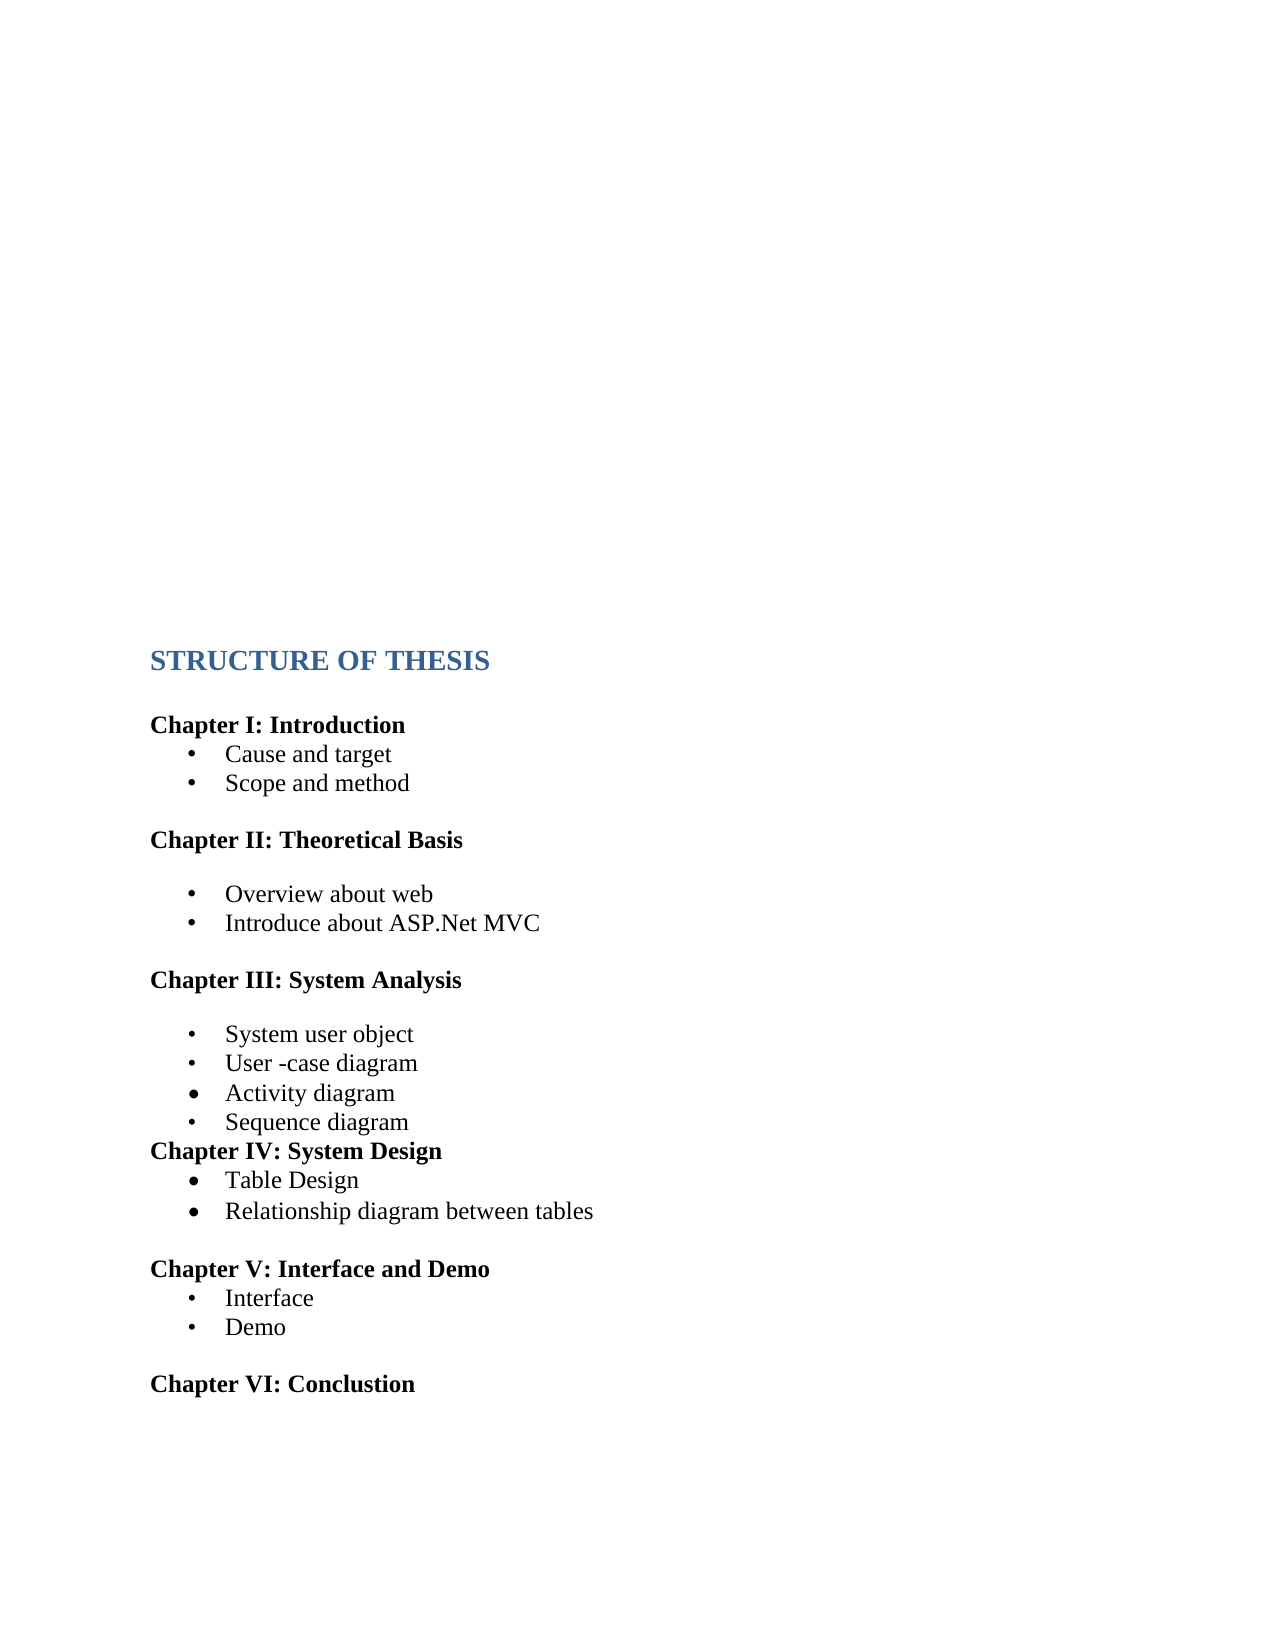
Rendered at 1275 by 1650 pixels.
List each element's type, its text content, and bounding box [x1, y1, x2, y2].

list Demo [187, 1312, 1125, 1341]
list System user object [187, 1019, 1125, 1048]
list User -case diagram [187, 1048, 1125, 1077]
list Relationship diagram between tables [187, 1195, 1125, 1226]
list Table Design [187, 1165, 1125, 1195]
list Activity diagram [187, 1077, 1125, 1107]
list Scope and method [187, 768, 1125, 796]
list Interface [187, 1283, 1125, 1312]
text Chapter II: Theoretical Basis [150, 825, 1125, 854]
text Chapter V: Interface and Demo [150, 1254, 1125, 1283]
text Chapter III: System Analysis [150, 965, 1125, 994]
text Chapter IV: System Design [150, 1136, 1125, 1165]
list Overview about web [187, 879, 1125, 908]
list Introduce about ASP.Net MVC [187, 908, 1125, 937]
list Sequence diagram [187, 1107, 1125, 1136]
text Chapter VI: Conclustion [150, 1369, 1125, 1398]
list Cause and target [187, 739, 1125, 768]
text Chapter I: Introduction [150, 710, 1125, 739]
subtitle STRUCTURE OF THESIS [150, 643, 1125, 676]
